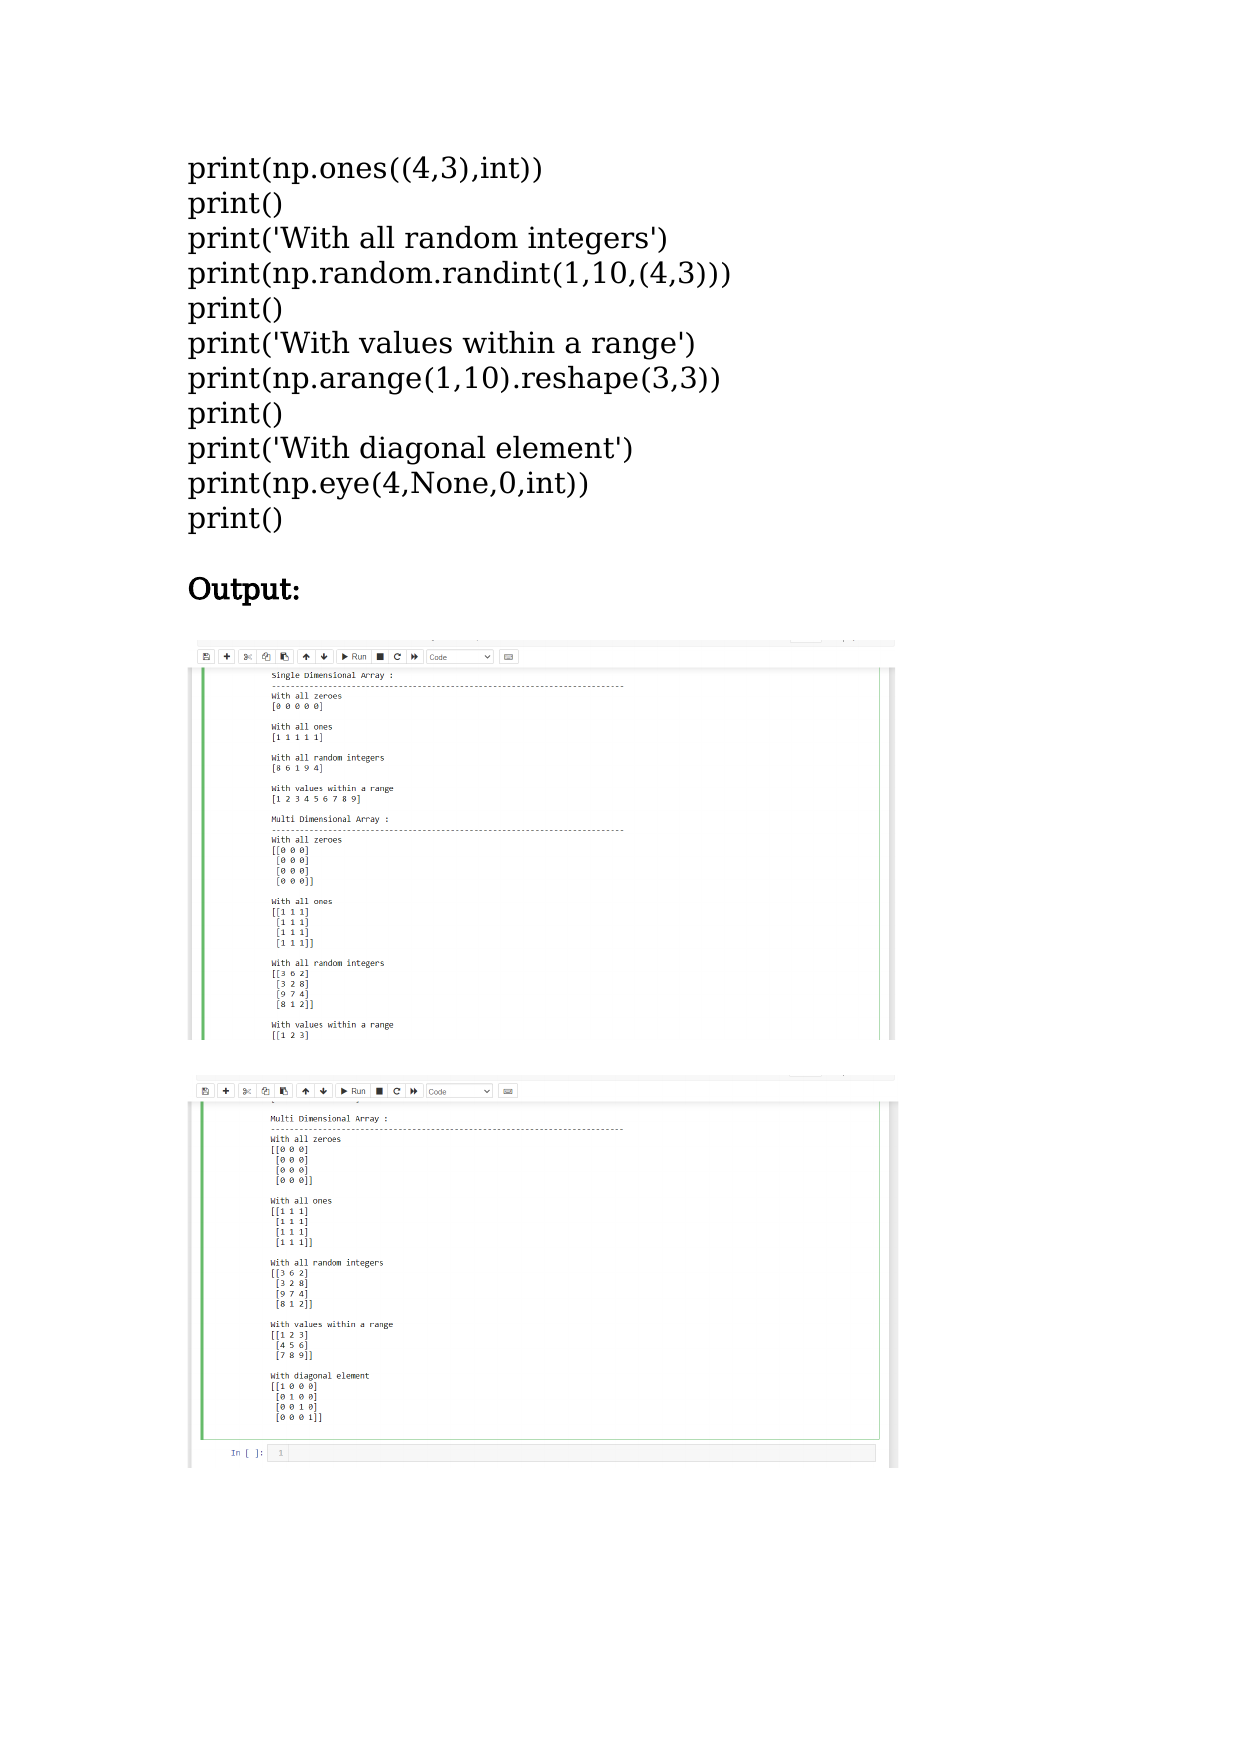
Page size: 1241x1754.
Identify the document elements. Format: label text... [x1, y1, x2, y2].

text print(np.eye(4,None,0,int)) [187, 465, 1053, 500]
text print(np.ones((4,3),int)) [187, 150, 1053, 185]
text print('With values within a range') [187, 325, 1053, 360]
picture [187, 1075, 899, 1468]
text print() [187, 290, 1053, 325]
text print() [187, 185, 1053, 220]
text print(np.random.randint(1,10,(4,3))) [187, 255, 1053, 290]
text print() [187, 395, 1053, 430]
text Output: [187, 570, 1053, 605]
text print(np.arange(1,10).reshape(3,3)) [187, 360, 1053, 395]
text print('With diagonal element') [187, 430, 1053, 465]
text print('With all random integers') [187, 220, 1053, 255]
text print() [187, 500, 1053, 535]
picture [187, 640, 896, 1040]
